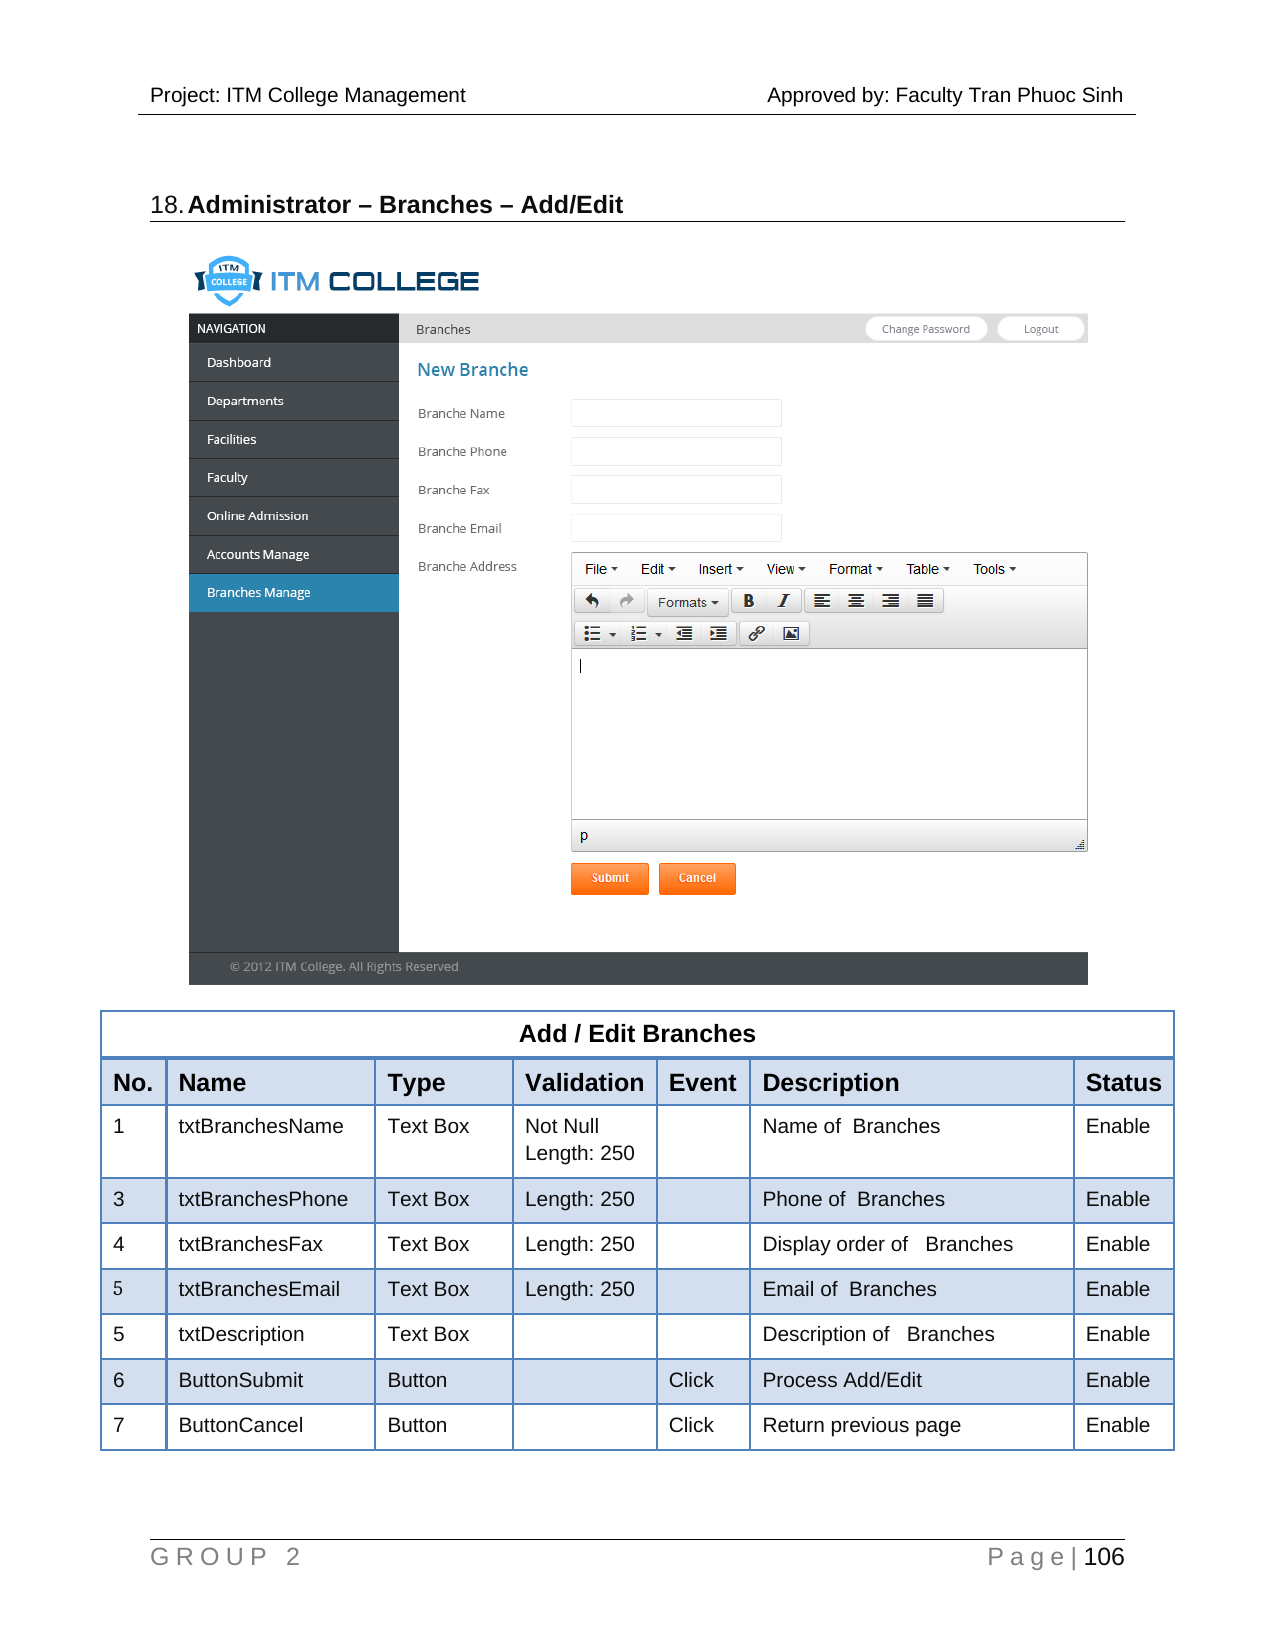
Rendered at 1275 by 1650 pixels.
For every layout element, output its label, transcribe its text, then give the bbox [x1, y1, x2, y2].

table_cell Button [376, 1360, 512, 1403]
table_cell [658, 1179, 749, 1222]
table_cell 5 [102, 1315, 165, 1358]
table_cell Enable [1075, 1360, 1173, 1403]
table_cell Type [376, 1060, 512, 1104]
table_cell 3 [102, 1179, 165, 1222]
table_cell Click [658, 1360, 749, 1403]
table_cell Name of Branches [751, 1106, 1073, 1177]
table_cell 1 [102, 1106, 165, 1177]
table_header Add / Edit Branches [102, 1012, 1173, 1056]
table_cell txtDescription [168, 1315, 374, 1358]
table_cell Description of Branches [751, 1315, 1073, 1358]
table_cell Text Box [376, 1179, 512, 1222]
table_cell Enable [1075, 1270, 1173, 1313]
table_cell [658, 1270, 749, 1313]
table_cell txtBranchesName [168, 1106, 374, 1177]
table_cell [514, 1405, 656, 1449]
table_cell Email of Branches [751, 1270, 1073, 1313]
table_cell [658, 1315, 749, 1358]
table_cell Phone of Branches [751, 1179, 1073, 1222]
table_cell ButtonCancel [168, 1405, 374, 1449]
table_cell Length: 250 [514, 1224, 656, 1267]
table_cell Status [1075, 1060, 1173, 1104]
table_cell Enable [1075, 1179, 1173, 1222]
table_cell Text Box [376, 1224, 512, 1267]
table_cell Process Add/Edit [751, 1360, 1073, 1403]
table_cell Enable [1075, 1106, 1173, 1177]
table_cell [658, 1106, 749, 1177]
table_cell Click [658, 1405, 749, 1449]
table_cell Not Null Length: 250 [514, 1106, 656, 1177]
table_cell Enable [1075, 1315, 1173, 1358]
table_cell 4 [102, 1224, 165, 1267]
table_cell No. [102, 1060, 165, 1104]
table_cell Text Box [376, 1315, 512, 1358]
table_cell Validation [514, 1060, 656, 1104]
table_cell Length: 250 [514, 1270, 656, 1313]
table_cell Length: 250 [514, 1179, 656, 1222]
table_cell txtBranchesEmail [168, 1270, 374, 1313]
table_cell Text Box [376, 1270, 512, 1313]
table_cell Description [751, 1060, 1073, 1104]
table_cell 5 [102, 1270, 165, 1313]
table_cell ButtonSubmit [168, 1360, 374, 1403]
table_cell Button [376, 1405, 512, 1449]
table_cell [514, 1360, 656, 1403]
table_cell Event [658, 1060, 749, 1104]
table_cell 7 [102, 1405, 165, 1449]
picture [150, 246, 1125, 985]
table_cell Enable [1075, 1224, 1173, 1267]
table_cell Text Box [376, 1106, 512, 1177]
table_cell 6 [102, 1360, 165, 1403]
table_cell txtBranchesFax [168, 1224, 374, 1267]
table_cell Name [168, 1060, 374, 1104]
subtitle Administrator – Branches – Add/Edit [150, 190, 1125, 221]
table_cell [658, 1224, 749, 1267]
table_cell Return previous page [751, 1405, 1073, 1449]
table_cell Enable [1075, 1405, 1173, 1449]
table_cell [514, 1315, 656, 1358]
table_cell Display order of Branches [751, 1224, 1073, 1267]
table_cell txtBranchesPhone [168, 1179, 374, 1222]
